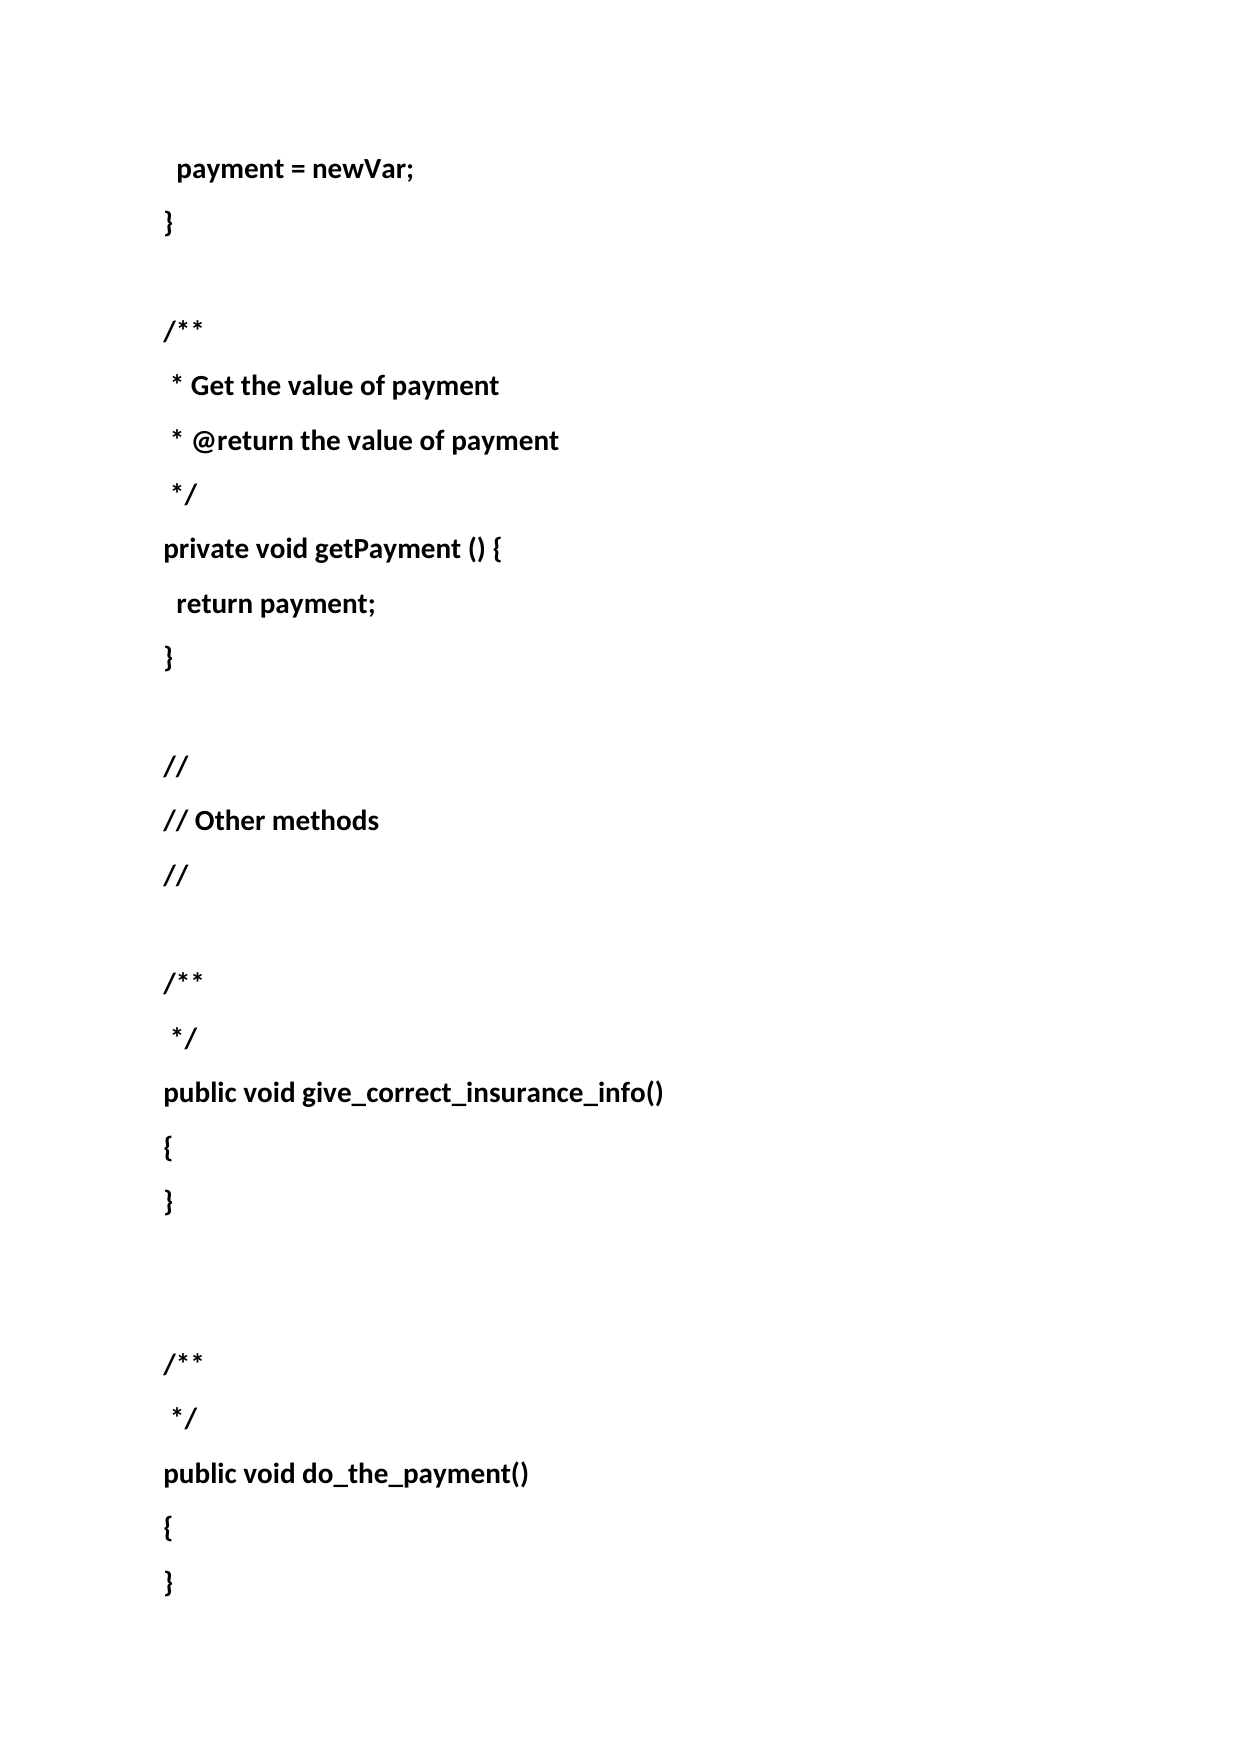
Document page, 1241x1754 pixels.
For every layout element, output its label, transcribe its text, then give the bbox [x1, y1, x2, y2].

text } [150, 1564, 1090, 1599]
text */ [150, 1020, 1090, 1056]
text /** [150, 966, 1090, 1001]
text * Get the value of payment [150, 367, 1090, 403]
text return payment; [150, 585, 1090, 621]
text } [150, 639, 1090, 675]
text public void give_correct_insurance_info() [150, 1074, 1090, 1110]
text */ [150, 1401, 1090, 1436]
text // Other methods [150, 802, 1090, 838]
text private void getPayment () { [150, 531, 1090, 566]
text { [150, 1129, 1090, 1164]
text /** [150, 313, 1090, 349]
text { [150, 1509, 1090, 1545]
text } [150, 1183, 1090, 1219]
text * @return the value of payment [150, 422, 1090, 457]
text // [150, 857, 1090, 892]
text // [150, 748, 1090, 784]
text /** [150, 1346, 1090, 1382]
text } [150, 204, 1090, 240]
text */ [150, 476, 1090, 512]
text public void do_the_payment() [150, 1455, 1090, 1491]
text payment = newVar; [150, 150, 1090, 186]
